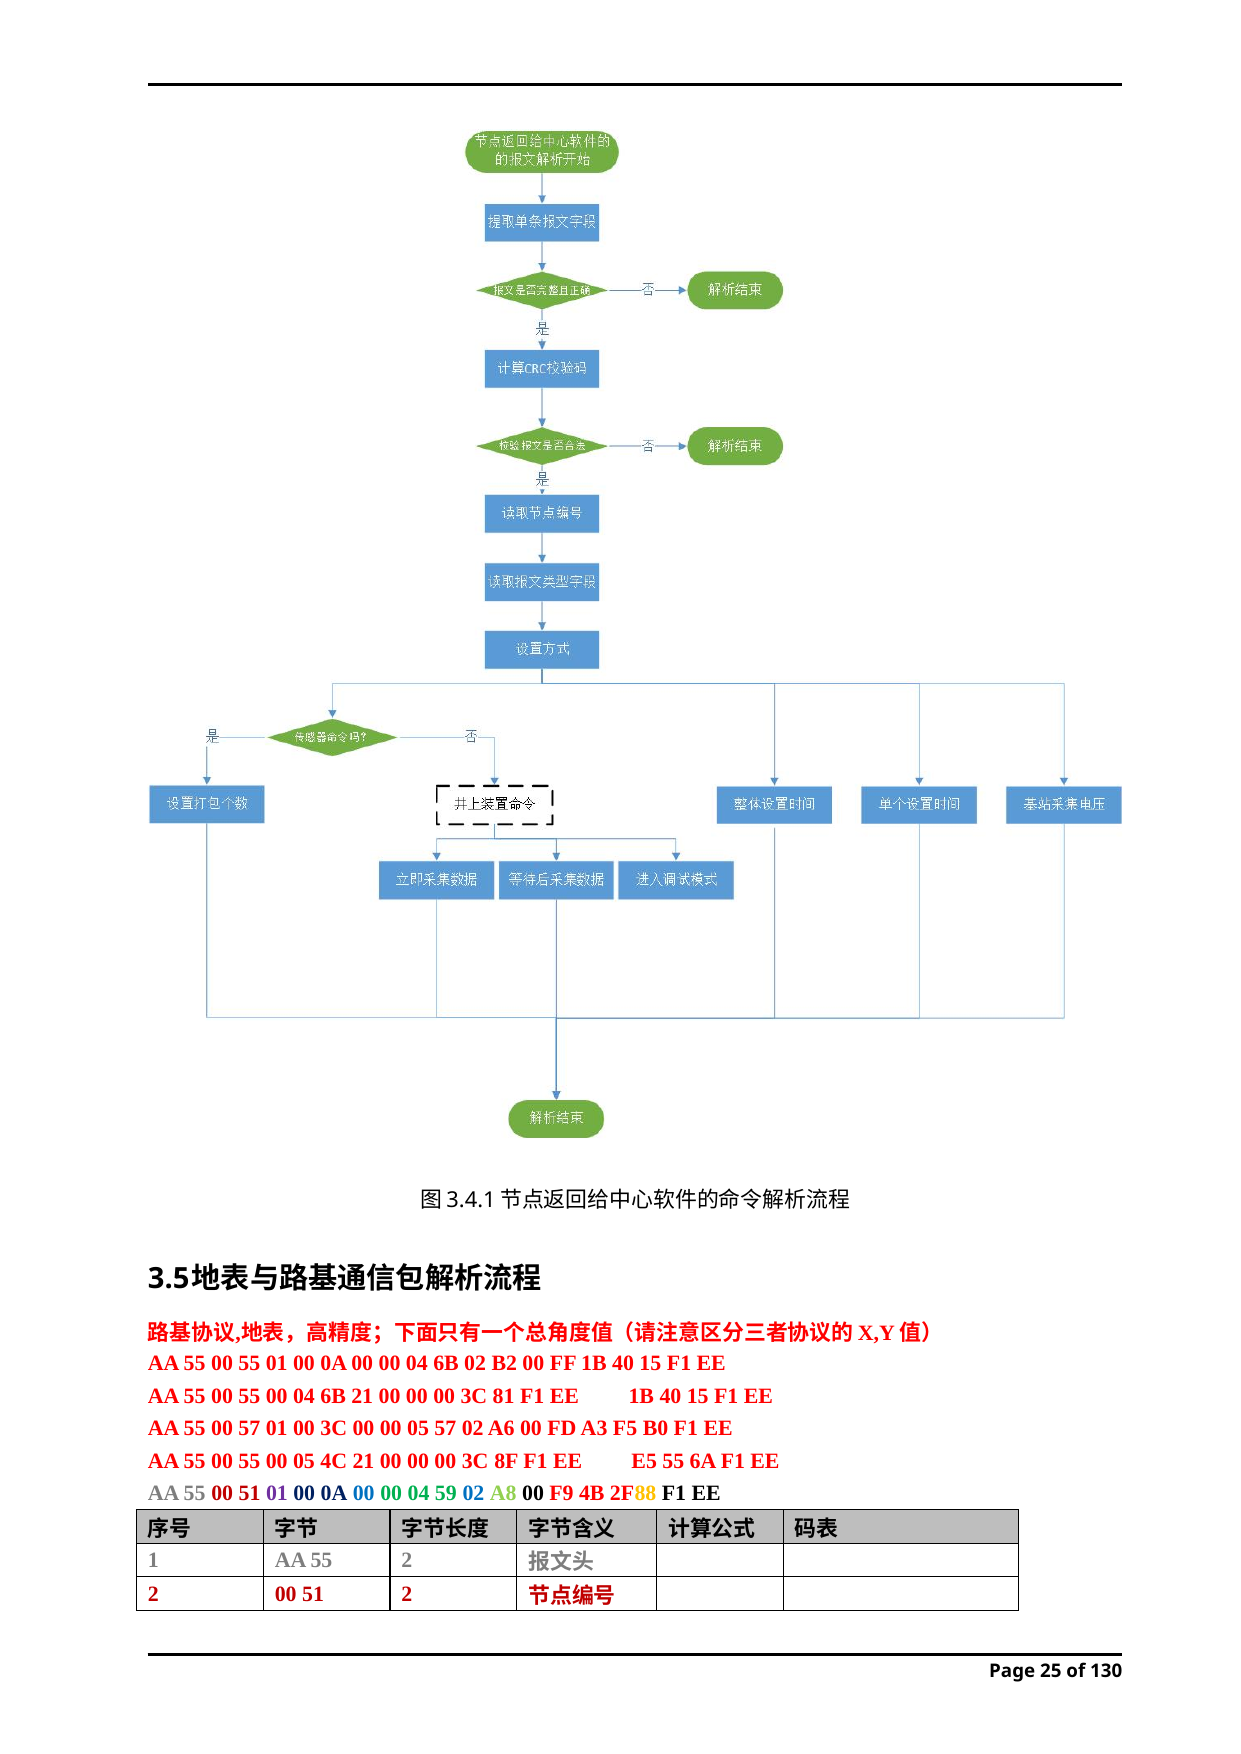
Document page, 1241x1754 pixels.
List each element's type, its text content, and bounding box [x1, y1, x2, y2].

table_cell 节点编号 [517, 1577, 656, 1610]
text 路基协议,地表，高精度；下面只有一个总角度值（请注意区分三者协议的X,Y值） [148, 1314, 1122, 1347]
text AA 55 00 57 01 00 3C 00 00 05 57 02 A6 00 FD A3 F5 B0 F1 EE [148, 1412, 1122, 1444]
text AA 55 00 55 00 04 6B 21 00 00 00 3C 81 F1 EE 1B 40 15 F1 EE [148, 1379, 1122, 1412]
table_cell 2 [137, 1577, 263, 1610]
table_cell 00 51 [264, 1577, 389, 1610]
table_header 码表 [784, 1510, 1018, 1543]
table_cell 报文头 [517, 1544, 656, 1576]
table_cell [784, 1544, 1018, 1576]
table_cell [657, 1577, 783, 1610]
text AA 55 00 51 01 00 0A 00 00 04 59 02 A8 00 F9 4B 2F88 F1 EE [148, 1477, 1122, 1509]
table_cell [657, 1544, 783, 1576]
table_header 计算公式 [657, 1510, 783, 1543]
table_header 字节长度 [391, 1510, 516, 1543]
table_header 字节含义 [517, 1510, 656, 1543]
text 图3.4.1节点返回给中心软件的命令解析流程 [148, 1182, 1122, 1214]
subtitle 地表与路基通信包解析流程 [148, 1243, 1122, 1308]
table_cell 2 [391, 1544, 516, 1576]
table_cell 2 [391, 1577, 516, 1610]
text AA 55 00 55 00 05 4C 21 00 00 00 3C 8F F1 EE E5 55 6A F1 EE [148, 1444, 1122, 1477]
text AA 55 00 55 01 00 0A 00 00 04 6B 02 B2 00 FF 1B 40 15 F1 EE [148, 1347, 1122, 1379]
table_cell 1 [137, 1544, 263, 1576]
table_header 字节 [264, 1510, 389, 1543]
picture [147, 129, 1123, 1139]
table_cell [784, 1577, 1018, 1610]
table_header 序号 [137, 1510, 263, 1543]
table_cell AA 55 [264, 1544, 389, 1576]
